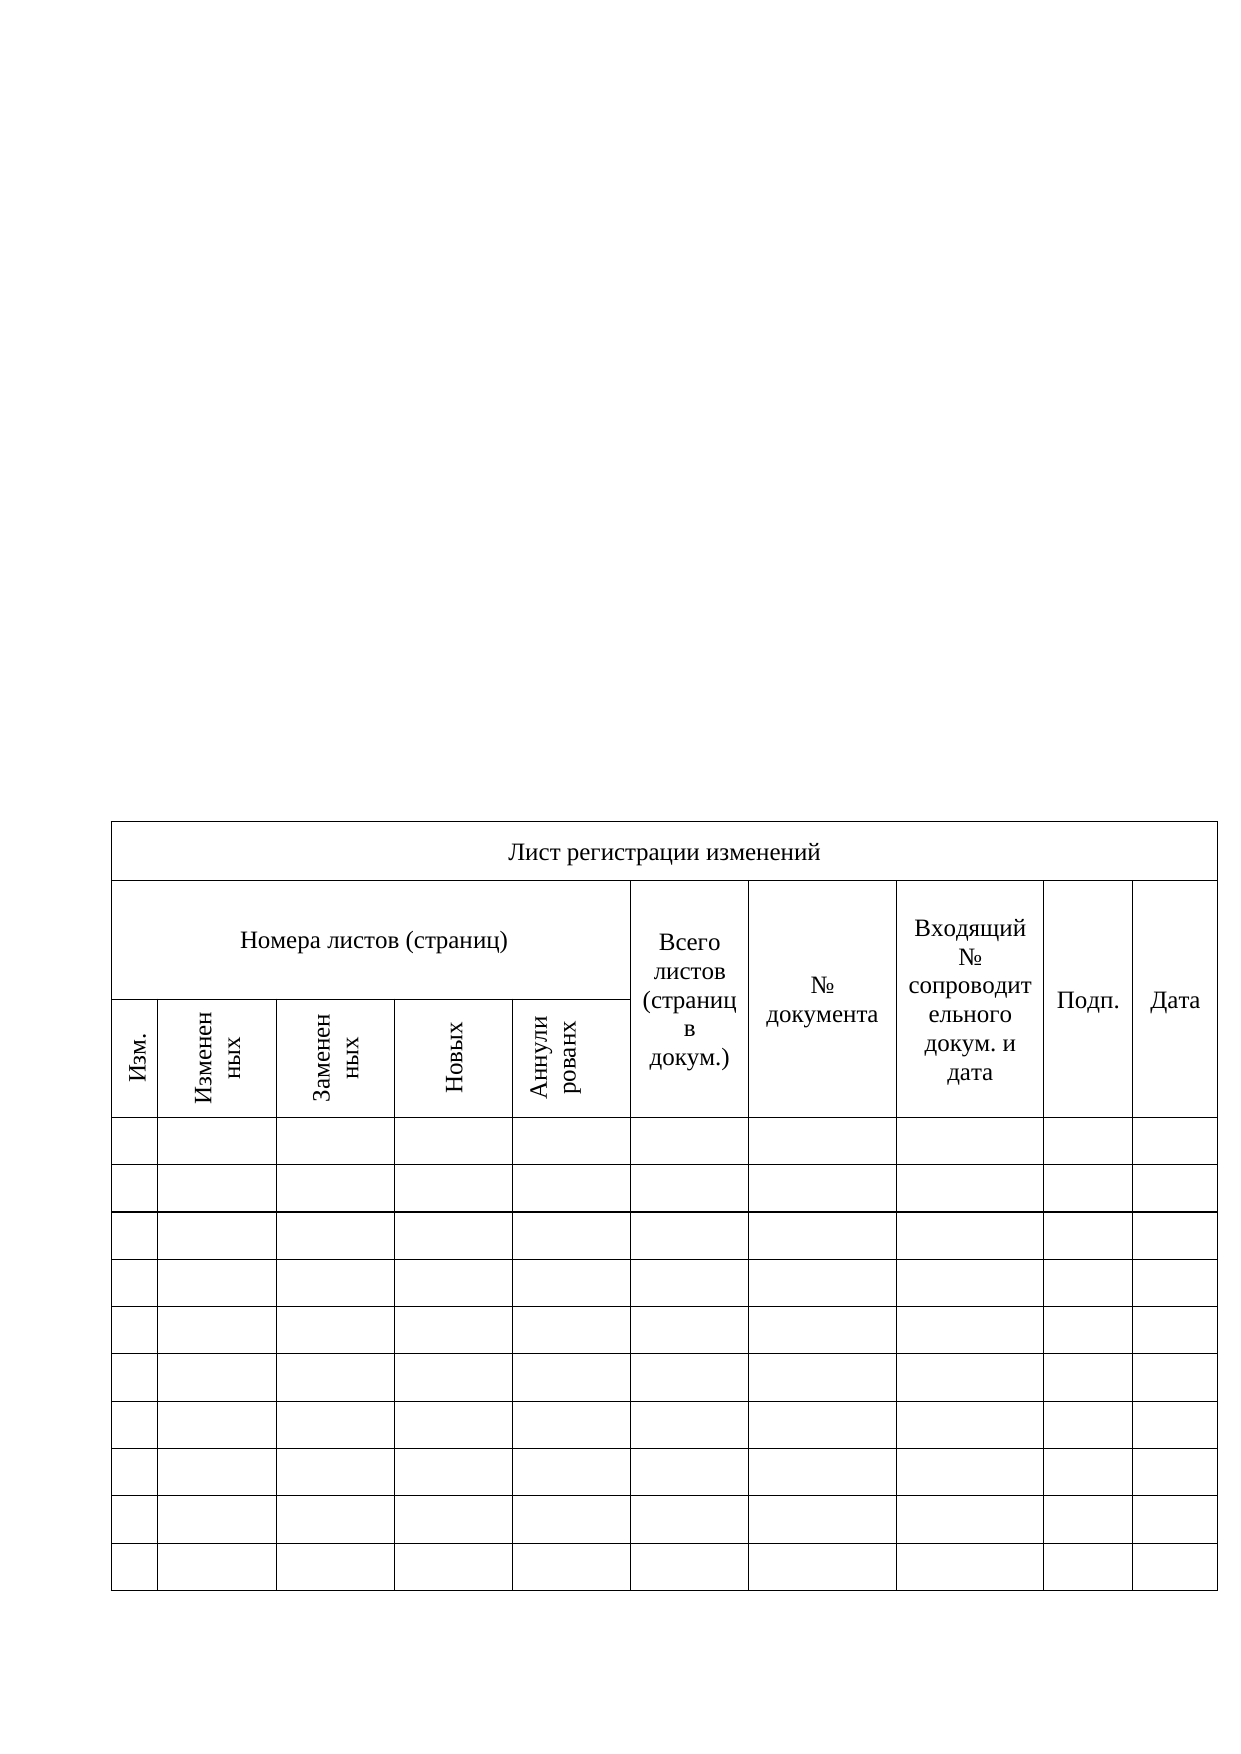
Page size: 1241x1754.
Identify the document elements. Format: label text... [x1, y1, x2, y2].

table_cell [1133, 1544, 1217, 1590]
table_cell [513, 1544, 630, 1590]
table_cell [513, 1402, 630, 1448]
table_cell [277, 1118, 394, 1164]
table_cell [1044, 1449, 1132, 1495]
table_cell [158, 1354, 276, 1401]
table_cell [897, 1260, 1043, 1306]
table_cell [112, 1449, 157, 1495]
table_cell [277, 1354, 394, 1401]
table_cell [513, 1307, 630, 1353]
table_cell [631, 1449, 748, 1495]
table_cell [1044, 1307, 1132, 1353]
table_cell [1133, 1118, 1217, 1164]
table_cell Изм. [112, 1000, 157, 1117]
table_cell [1133, 1354, 1217, 1401]
table_cell [1133, 1496, 1217, 1542]
table_cell [897, 1118, 1043, 1164]
table_cell [158, 1496, 276, 1542]
table_cell [1133, 1213, 1217, 1259]
table_cell [897, 1449, 1043, 1495]
table_cell [513, 1496, 630, 1542]
table_cell № документа [749, 881, 896, 1117]
table_cell [749, 1449, 896, 1495]
table_cell Номера листов (страниц) [112, 881, 630, 998]
table_cell [897, 1165, 1043, 1211]
table_cell [158, 1307, 276, 1353]
table_cell [513, 1260, 630, 1306]
table_cell Всего листов (страниц в докум.) [631, 881, 748, 1117]
table_cell [631, 1118, 748, 1164]
table_cell [749, 1354, 896, 1401]
table_cell [277, 1544, 394, 1590]
table_cell [395, 1165, 512, 1211]
table_cell [631, 1496, 748, 1542]
table_cell [897, 1544, 1043, 1590]
table_cell [749, 1260, 896, 1306]
table_cell [158, 1165, 276, 1211]
table_cell [112, 1307, 157, 1353]
table_cell [513, 1118, 630, 1164]
table_cell [1044, 1213, 1132, 1259]
table_cell [631, 1260, 748, 1306]
table_cell [395, 1496, 512, 1542]
table_cell [395, 1260, 512, 1306]
table_cell [897, 1402, 1043, 1448]
table_cell [749, 1496, 896, 1542]
table_cell Дата [1133, 881, 1217, 1117]
table_cell [158, 1260, 276, 1306]
table_cell [749, 1307, 896, 1353]
table_cell [277, 1449, 394, 1495]
table_cell [158, 1402, 276, 1448]
table_cell [277, 1213, 394, 1259]
table_cell [513, 1165, 630, 1211]
table_cell [158, 1213, 276, 1259]
table_cell [277, 1307, 394, 1353]
table_cell Замененных [277, 1000, 394, 1117]
table_cell [1044, 1165, 1132, 1211]
table_cell [158, 1449, 276, 1495]
table_cell [395, 1449, 512, 1495]
table_cell Измененных [158, 1000, 276, 1117]
table_cell [1044, 1354, 1132, 1401]
table_cell [1133, 1449, 1217, 1495]
table_cell [631, 1213, 748, 1259]
table_cell [513, 1449, 630, 1495]
table_cell [749, 1544, 896, 1590]
table_cell [1044, 1260, 1132, 1306]
table_cell [1133, 1307, 1217, 1353]
table_cell [1133, 1260, 1217, 1306]
table_cell [112, 1496, 157, 1542]
table_cell [1044, 1402, 1132, 1448]
table_cell [112, 1165, 157, 1211]
table_cell [1044, 1118, 1132, 1164]
table_cell [277, 1165, 394, 1211]
table_cell Новых [395, 1000, 512, 1117]
table_cell [1133, 1402, 1217, 1448]
table_cell [897, 1213, 1043, 1259]
table_cell [631, 1402, 748, 1448]
table_cell [631, 1307, 748, 1353]
table_cell [395, 1544, 512, 1590]
table_cell [513, 1213, 630, 1259]
table_cell [112, 1354, 157, 1401]
table_cell [112, 1118, 157, 1164]
table_cell [112, 1402, 157, 1448]
table_cell [897, 1307, 1043, 1353]
table_cell [158, 1544, 276, 1590]
table_cell [1044, 1544, 1132, 1590]
table_cell [395, 1307, 512, 1353]
table_cell [897, 1354, 1043, 1401]
table_cell [277, 1496, 394, 1542]
table_cell [631, 1165, 748, 1211]
table_cell [1044, 1496, 1132, 1542]
table_cell Подп. [1044, 881, 1132, 1117]
table_cell [749, 1213, 896, 1259]
table_cell [897, 1496, 1043, 1542]
table_cell [277, 1260, 394, 1306]
table_cell Входящий № сопроводительного докум. и дата [897, 881, 1043, 1117]
table_cell [631, 1354, 748, 1401]
table_cell [395, 1354, 512, 1401]
table_cell [395, 1213, 512, 1259]
table_cell [395, 1402, 512, 1448]
table_cell [112, 1260, 157, 1306]
table_cell [1133, 1165, 1217, 1211]
table_cell Аннулированх [513, 1000, 630, 1117]
table_cell [112, 1544, 157, 1590]
table_cell [749, 1118, 896, 1164]
table_cell [158, 1118, 276, 1164]
table_cell [749, 1402, 896, 1448]
table_header Лист регистрации изменений [112, 822, 1217, 880]
table_cell [513, 1354, 630, 1401]
table_cell [749, 1165, 896, 1211]
table_cell [112, 1213, 157, 1259]
table_cell [277, 1402, 394, 1448]
table_cell [395, 1118, 512, 1164]
table_cell [631, 1544, 748, 1590]
